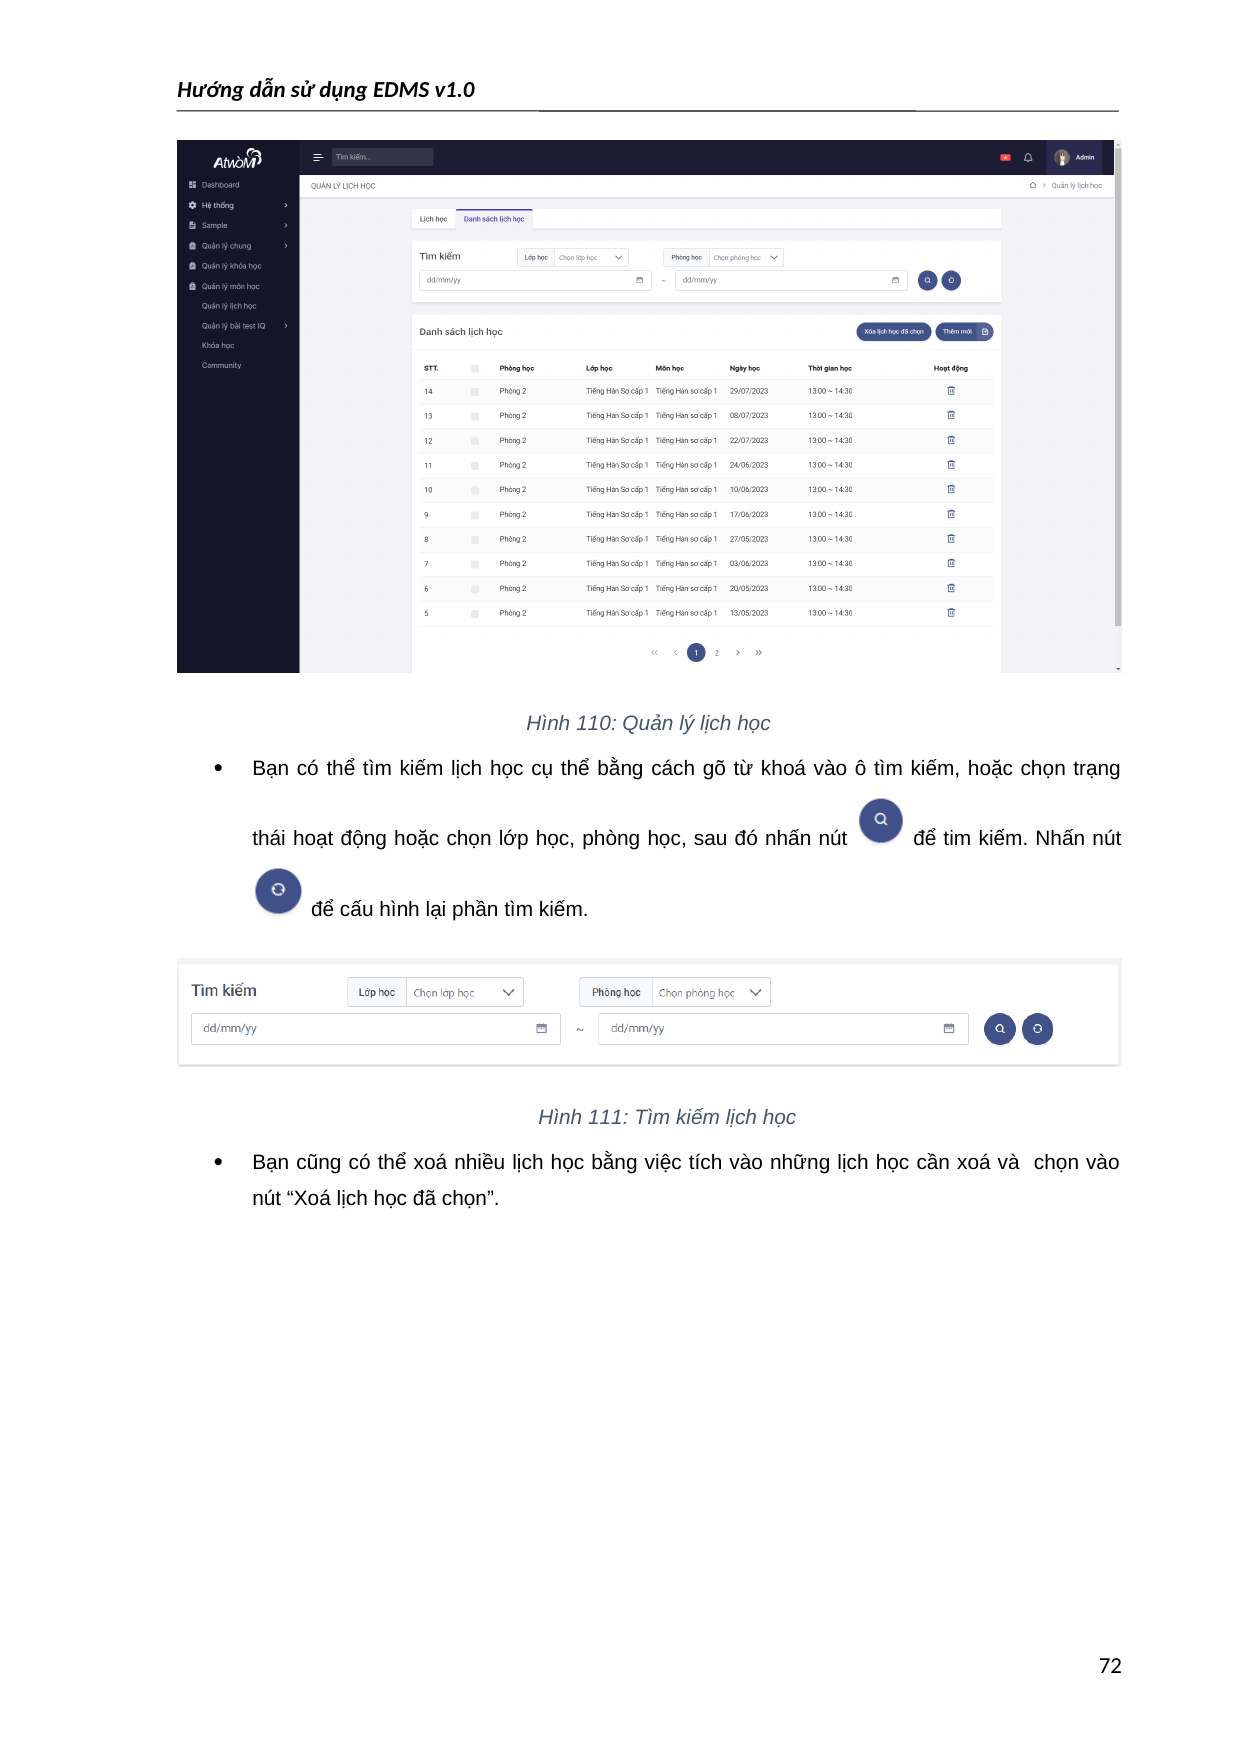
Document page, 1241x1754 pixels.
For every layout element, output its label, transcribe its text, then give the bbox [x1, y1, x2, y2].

text Hình 6.3.2 : Tìm kiếm lịch học [214, 1105, 1122, 1129]
picture [177, 140, 1122, 673]
text Hình 6.3.1 : Quản lý lịch học [177, 711, 1122, 735]
list Bạn có thể tìm kiếm lịch học cụ thể bằng cách gõ từ khoá vào ô tìm kiếm, hoặc chọn trạng thái hoạt động hoặc chọn lớp học, phòng học, sau đó nhấn nút để tim kiếm. Nhấn nút để cấu hình lại phần tìm kiếm. [214, 756, 1122, 921]
picture [252, 863, 306, 917]
picture [855, 792, 906, 846]
list Bạn cũng có thể xoá nhiều lịch học bằng việc tích vào những lịch học cần xoá và chọn vào nút “Xoá lịch học đã chọn”. [214, 1150, 1122, 1210]
picture [177, 958, 1122, 1067]
